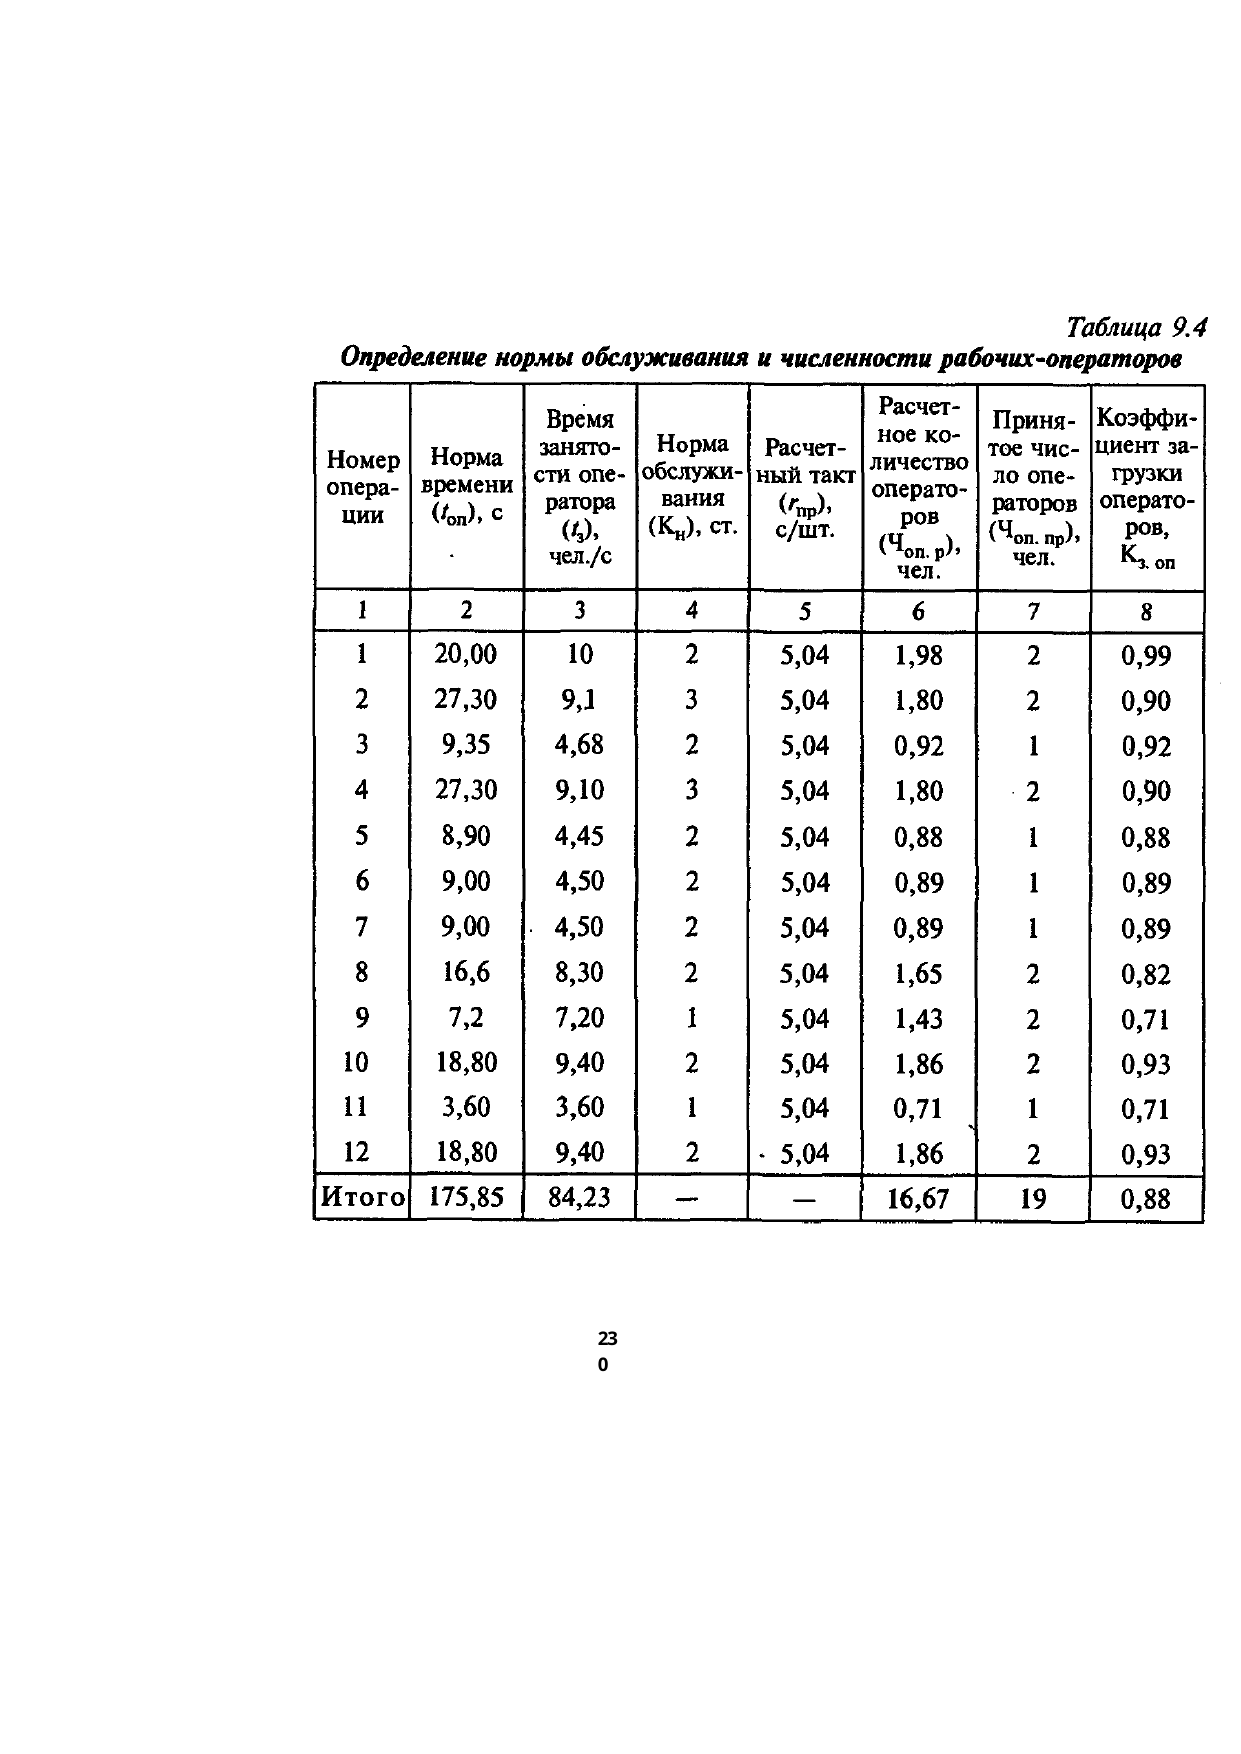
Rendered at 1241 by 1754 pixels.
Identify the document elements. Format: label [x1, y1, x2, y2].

picture [280, 305, 1221, 1259]
